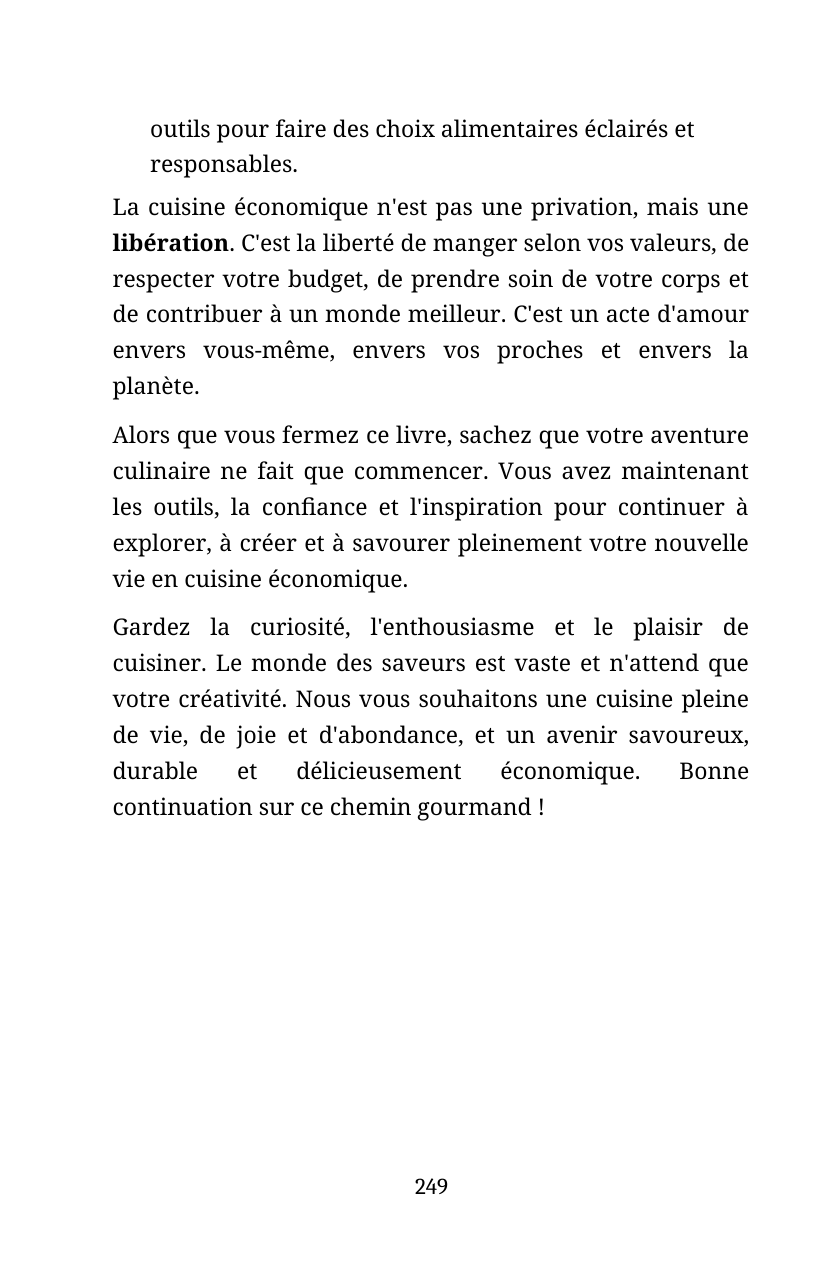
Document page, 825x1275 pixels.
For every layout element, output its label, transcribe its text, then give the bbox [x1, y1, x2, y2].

text La cuisine économique n'est pas une privation, mais une libération. C'est la liberté de manger selon vos valeurs, de respecter votre budget, de prendre soin de votre corps et de contribuer à un monde meilleur. C'est un acte d'amour envers vous-même, envers vos proches et envers la planète. [112, 191, 750, 402]
text Alors que vous fermez ce livre, sachez que votre aventure culinaire ne fait que commencer. Vous avez maintenant les outils, la confiance et l'inspiration pour continuer à explorer, à créer et à savourer pleinement votre nouvelle vie en cuisine économique. [112, 419, 750, 594]
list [112, 112, 750, 180]
text Gardez la curiosité, l'enthousiasme et le plaisir de cuisiner. Le monde des saveurs est vaste et n'attend que votre créativité. Nous vous souhaitons une cuisine pleine de vie, de joie et d'abondance, et un avenir savoureux, durable et délicieusement économique. Bonne continuation sur ce chemin gourmand ! [112, 611, 750, 822]
